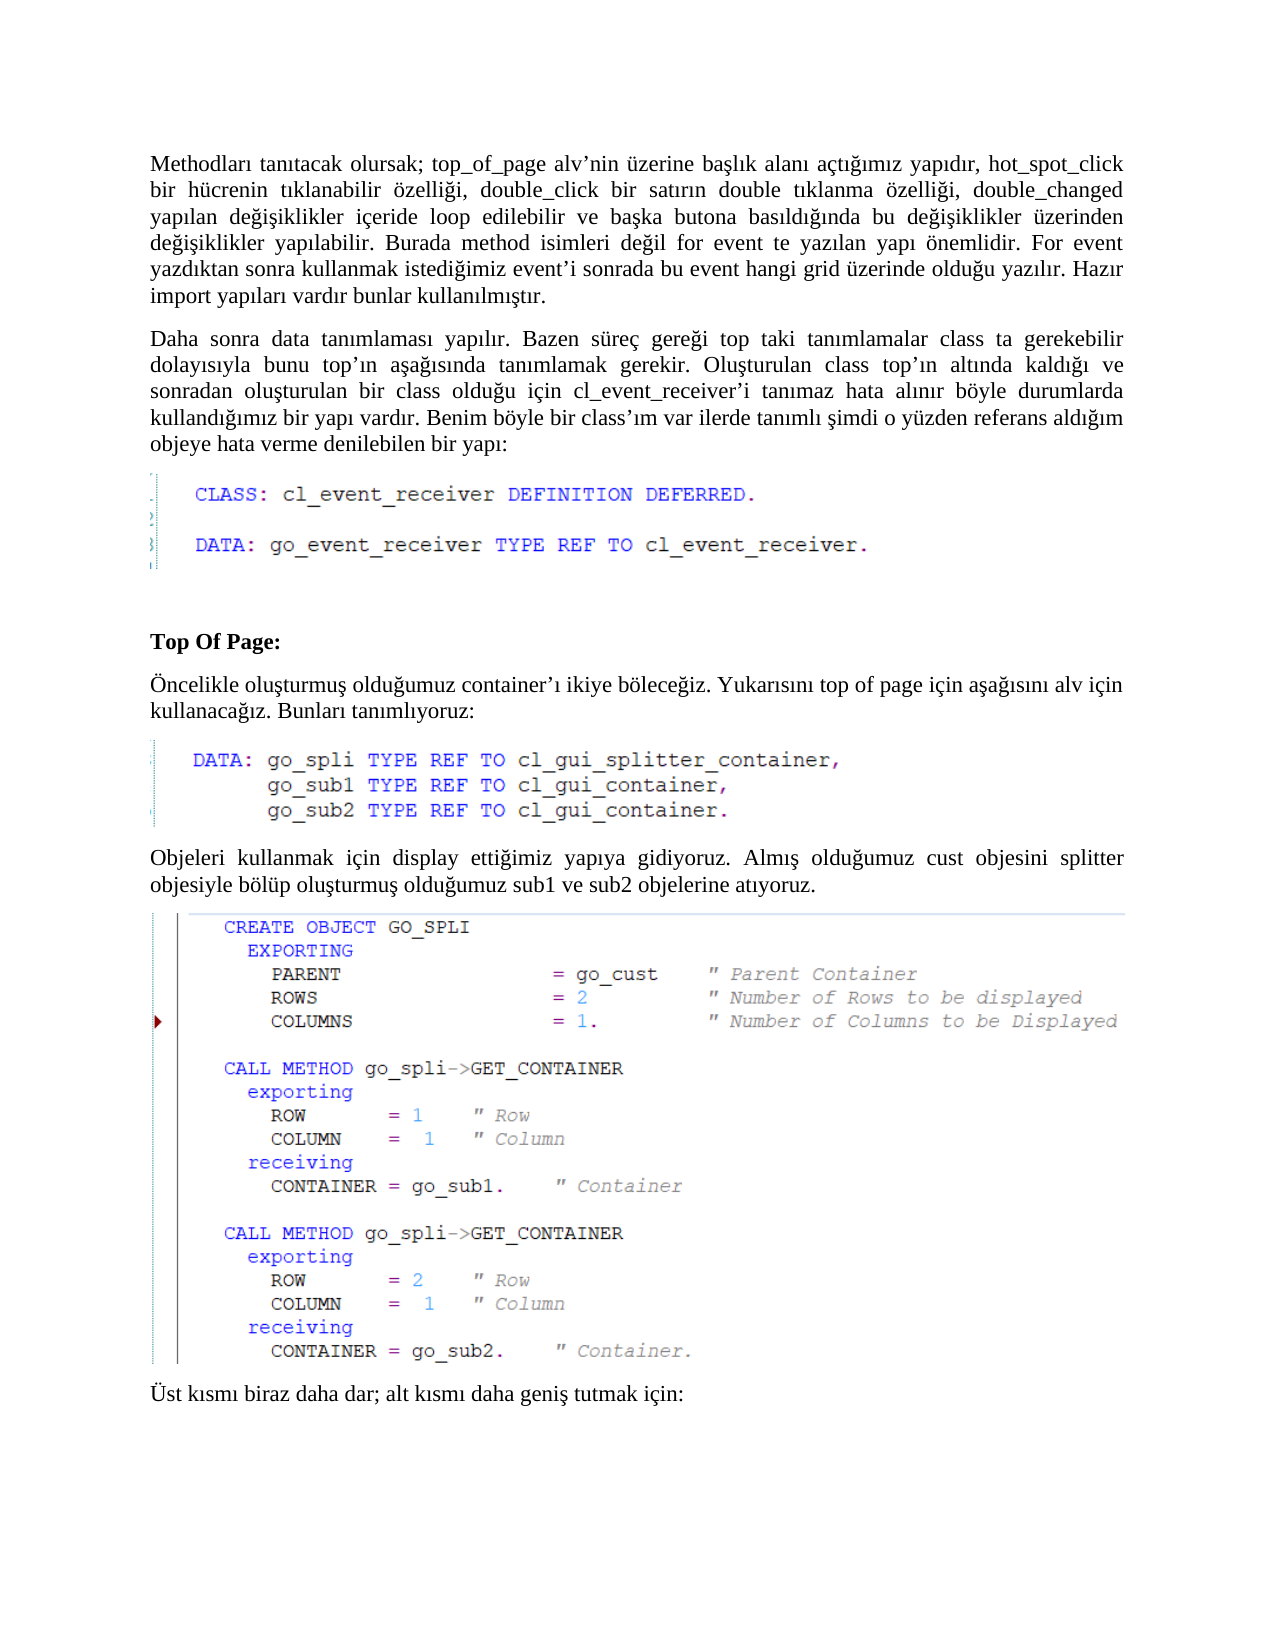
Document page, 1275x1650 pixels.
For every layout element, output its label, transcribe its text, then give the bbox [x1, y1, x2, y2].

picture [150, 473, 879, 569]
text Üst kısmı biraz daha dar; alt kısmı daha geniş tutmak için: [150, 1380, 1125, 1406]
text Öncelikle oluşturmuş olduğumuz container’ı ikiye böleceğiz. Yukarısını top of page için aşağısını alv için kullanacağız. Bunları tanımlıyoruz: [150, 671, 1125, 724]
text Methodları tanıtacak olursak; top_of_page alv’nin üzerine başlık alanı açtığımız yapıdır, hot_spot_click bir hücrenin tıklanabilir özelliği, double_click bir satırın double tıklanma özelliği, double_changed yapılan değişiklikler içeride loop edilebilir ve başka butona basıldığında bu değişiklikler üzerinden değişiklikler yapılabilir. Burada method isimleri değil for event te yazılan yapı önemlidir. For event yazdıktan sonra kullanmak istediğimiz event’i sonrada bu event hangi grid üzerinde olduğu yazılır. Hazır import yapıları vardır bunlar kullanılmıştır. [150, 150, 1125, 308]
picture [150, 740, 848, 828]
text Daha sonra data tanımlaması yapılır. Bazen süreç gereği top taki tanımlamalar class ta gerekebilir dolayısıyla bunu top’ın aşağısında tanımlamak gerekir. Oluşturulan class top’ın altında kaldığı ve sonradan oluşturulan bir class olduğu için cl_event_receiver’i tanımaz hata alınır böyle durumlarda kullandığımız bir yapı vardır. Benim böyle bir class’ım var ilerde tanımlı şimdi o yüzden referans aldığım objeye hata verme denilebilen bir yapı: [150, 325, 1125, 457]
picture [150, 913, 1125, 1364]
text Top Of Page: [150, 628, 1125, 654]
text Objeleri kullanmak için display ettiğimiz yapıya gidiyoruz. Almış olduğumuz cust objesini splitter objesiyle bölüp oluşturmuş olduğumuz sub1 ve sub2 objelerine atıyoruz. [150, 844, 1125, 897]
